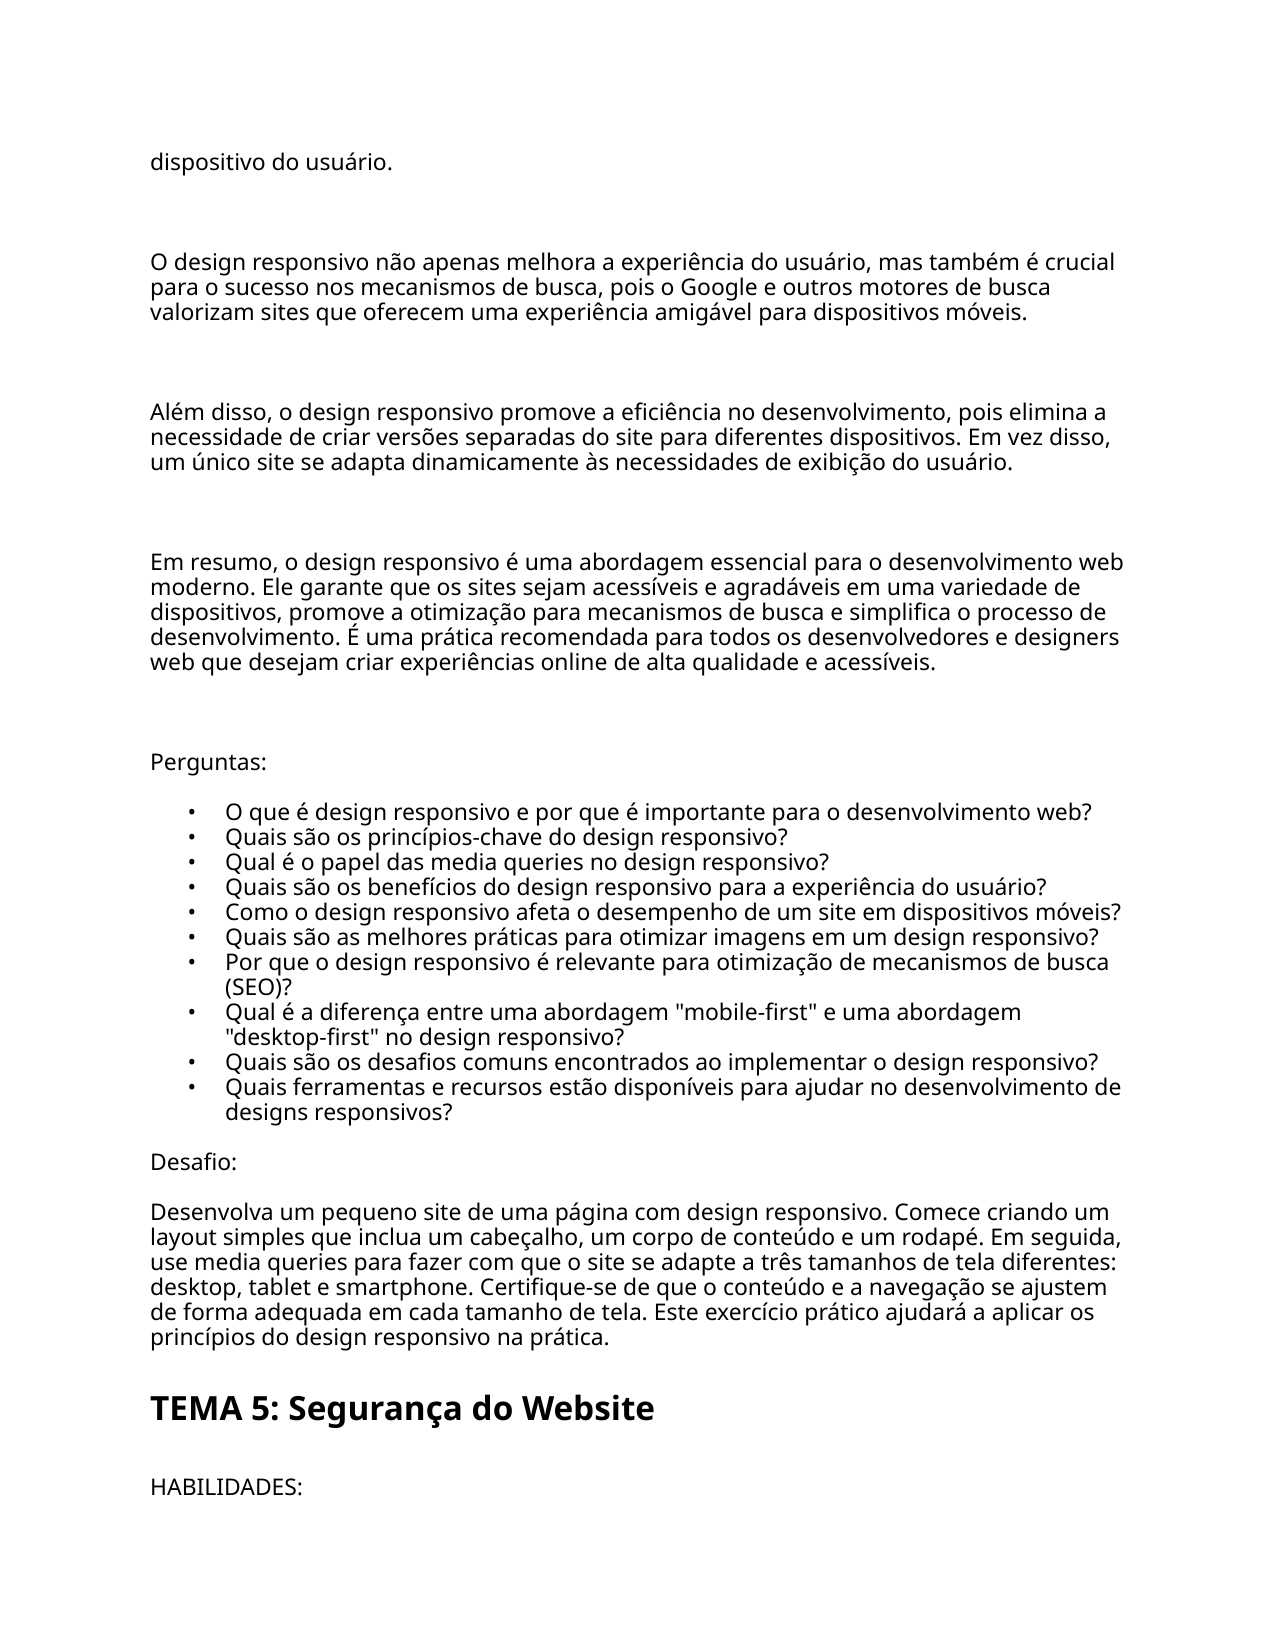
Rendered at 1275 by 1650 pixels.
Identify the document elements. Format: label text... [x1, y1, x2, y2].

list Qual é o papel das media queries no design responsivo? [187, 850, 1125, 875]
text TEMA 5: Segurança do Website [150, 1400, 1125, 1425]
list Quais são as melhores práticas para otimizar imagens em um design responsivo? [187, 925, 1125, 950]
text HABILIDADES: [150, 1475, 1125, 1500]
text Em resumo, o design responsivo é uma abordagem essencial para o desenvolvimento web moderno. Ele garante que os sites sejam acessíveis e agradáveis em uma variedade de dispositivos, promove a otimização para mecanismos de busca e simplifica o processo de desenvolvimento. É uma prática recomendada para todos os desenvolvedores e designers web que desejam criar experiências online de alta qualidade e acessíveis. [150, 550, 1125, 675]
list Quais são os princípios-chave do design responsivo? [187, 825, 1125, 850]
list Quais são os benefícios do design responsivo para a experiência do usuário? [187, 875, 1125, 900]
text Desenvolva um pequeno site de uma página com design responsivo. Comece criando um layout simples que inclua um cabeçalho, um corpo de conteúdo e um rodapé. Em seguida, use media queries para fazer com que o site se adapte a três tamanhos de tela diferentes: desktop, tablet e smartphone. Certifique-se de que o conteúdo e a navegação se ajustem de forma adequada em cada tamanho de tela. Este exercício prático ajudará a aplicar os princípios do design responsivo na prática. [150, 1200, 1125, 1350]
list Quais são os desafios comuns encontrados ao implementar o design responsivo? [187, 1050, 1125, 1075]
text Desafio: [150, 1150, 1125, 1175]
list Por que o design responsivo é relevante para otimização de mecanismos de busca (SEO)? [187, 950, 1125, 1000]
list Qual é a diferença entre uma abordagem "mobile-first" e uma abordagem "desktop-first" no design responsivo? [187, 1000, 1125, 1050]
text Além disso, o design responsivo promove a eficiência no desenvolvimento, pois elimina a necessidade de criar versões separadas do site para diferentes dispositivos. Em vez disso, um único site se adapta dinamicamente às necessidades de exibição do usuário. [150, 400, 1125, 475]
list Como o design responsivo afeta o desempenho de um site em dispositivos móveis? [187, 900, 1125, 925]
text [150, 150, 1125, 175]
list O que é design responsivo e por que é importante para o desenvolvimento web? [187, 800, 1125, 825]
text O design responsivo não apenas melhora a experiência do usuário, mas também é crucial para o sucesso nos mecanismos de busca, pois o Google e outros motores de busca valorizam sites que oferecem uma experiência amigável para dispositivos móveis. [150, 250, 1125, 325]
list Quais ferramentas e recursos estão disponíveis para ajudar no desenvolvimento de designs responsivos? [187, 1075, 1125, 1125]
text Perguntas: [150, 750, 1125, 775]
